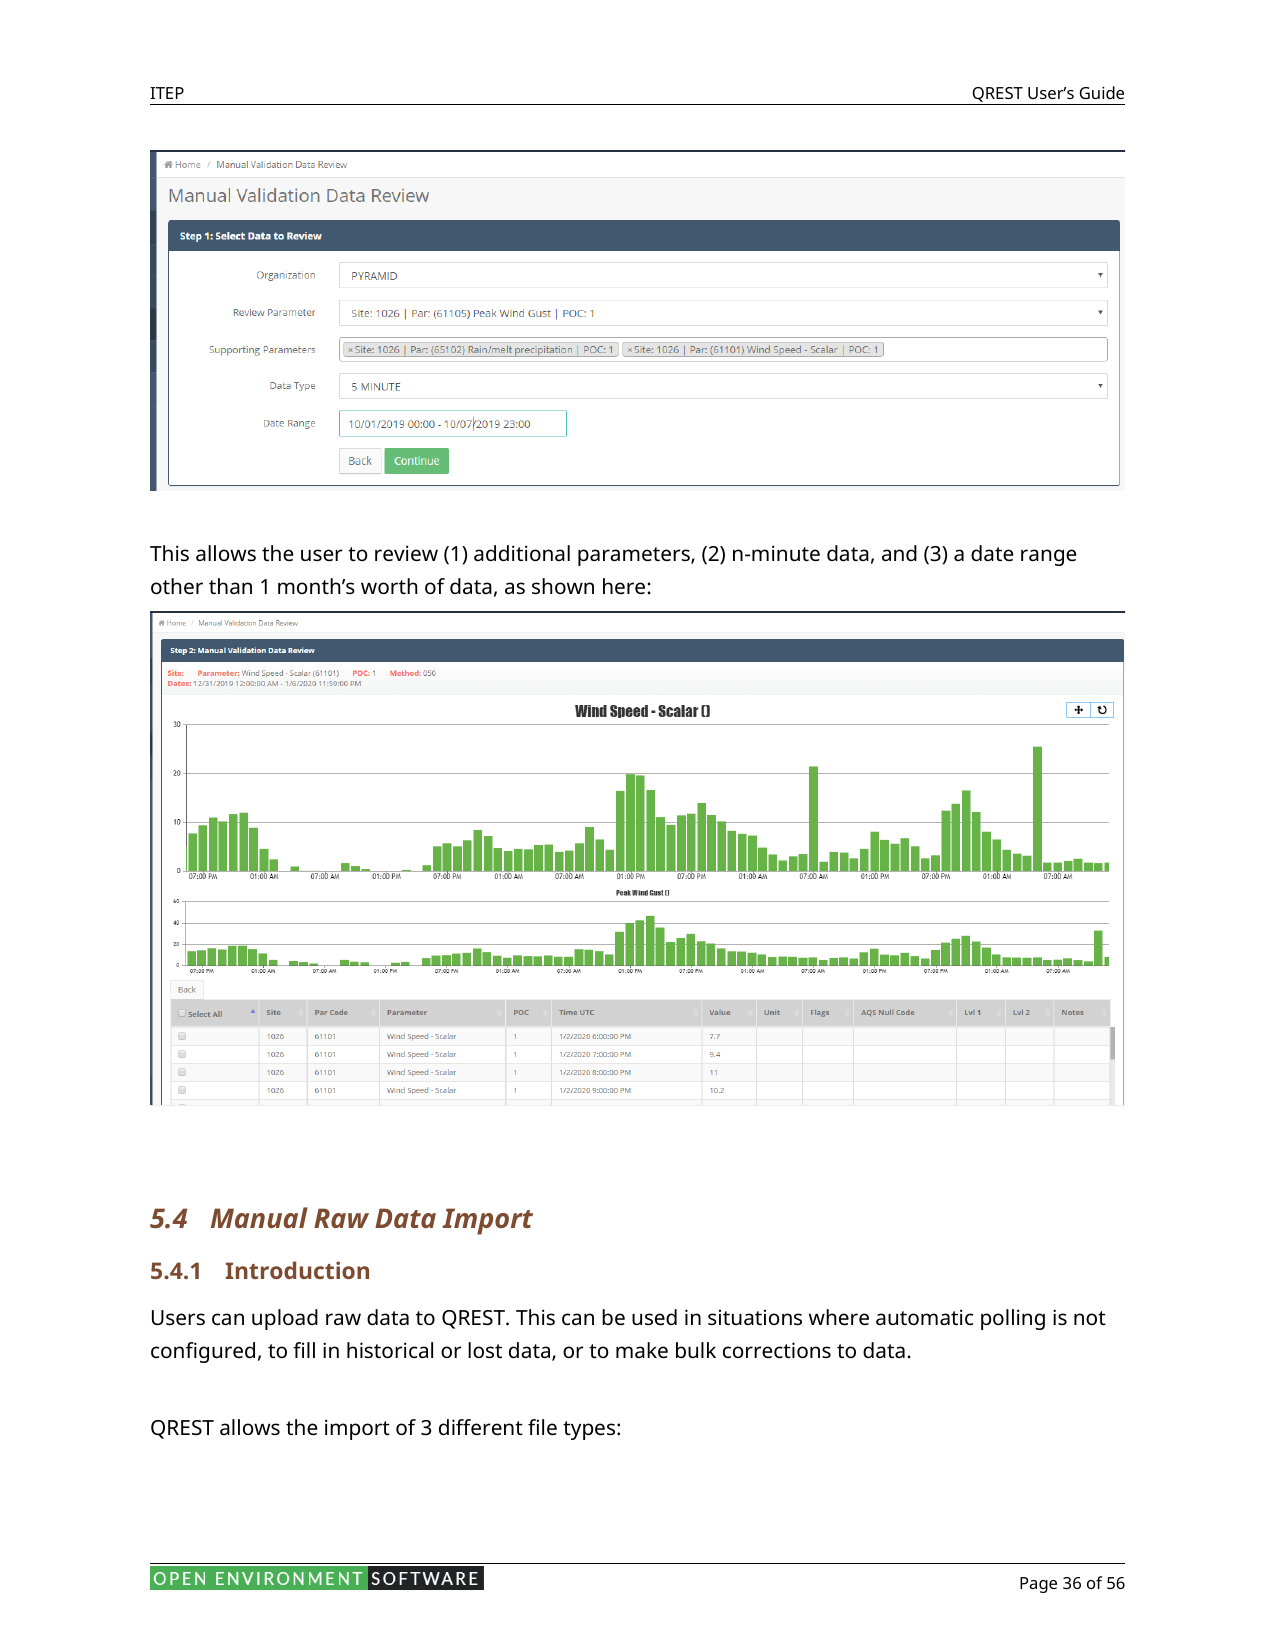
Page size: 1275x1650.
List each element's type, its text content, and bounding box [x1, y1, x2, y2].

subtitle Introduction [150, 1255, 1125, 1286]
picture [150, 150, 1125, 491]
text This allows the user to review (1) additional parameters, (2) n-minute data, and (3) a date range other than 1 month’s worth of data, as shown here: [150, 539, 1125, 601]
text Users can upload raw data to QREST. This can be used in situations where automatic polling is not configured, to fill in historical or lost data, or to make bulk corrections to data. [150, 1303, 1125, 1364]
picture [150, 611, 1125, 1106]
subtitle Manual Raw Data Import [150, 1200, 1125, 1237]
text QREST allows the import of 3 different file types: [150, 1413, 1125, 1442]
picture [150, 1566, 484, 1590]
